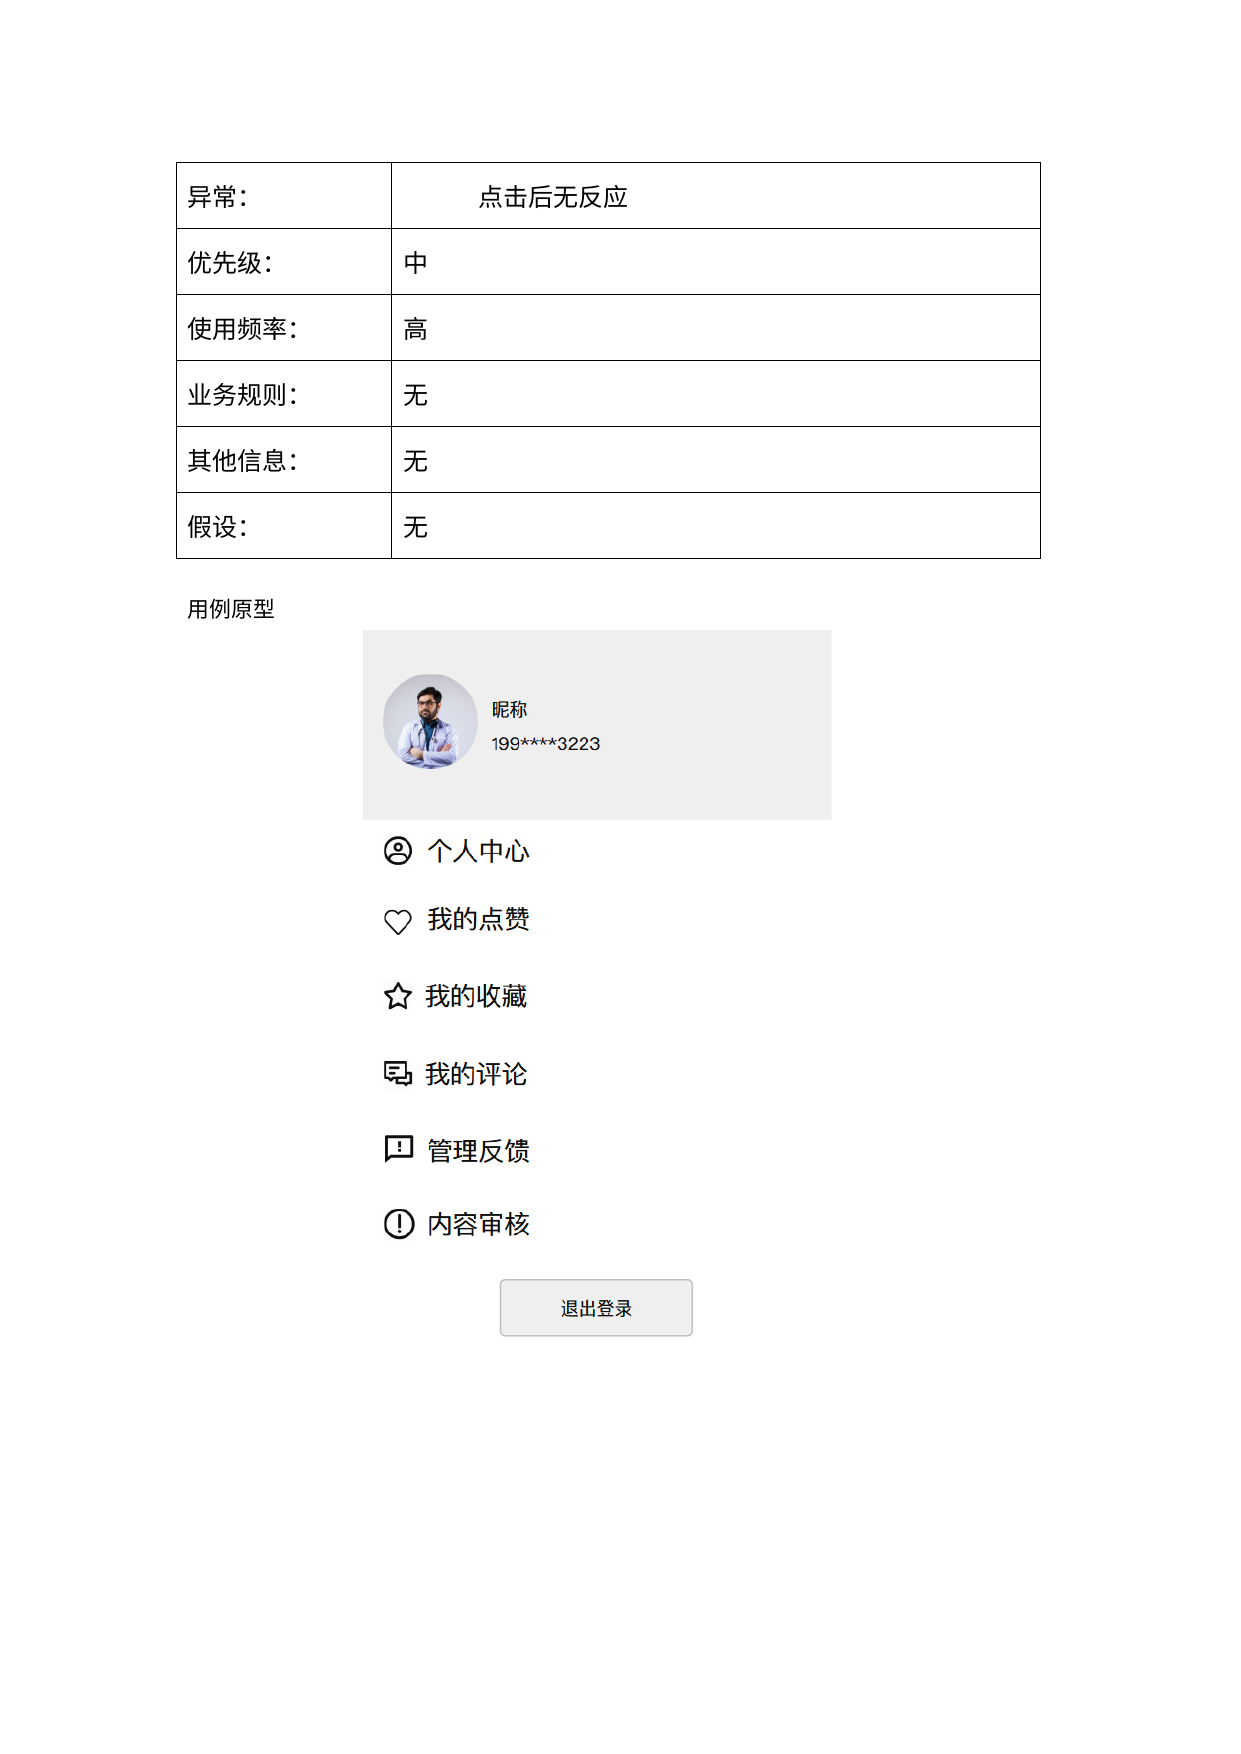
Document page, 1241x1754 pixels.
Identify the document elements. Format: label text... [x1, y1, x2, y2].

table_cell 优先级： [177, 229, 391, 294]
table_cell 点击后无反应 [392, 163, 1040, 228]
table_cell 使用频率： [177, 295, 391, 360]
table_cell 中 [392, 229, 1040, 294]
table_cell 异常： [177, 163, 391, 228]
table_cell 无 [392, 361, 1040, 426]
table_cell 业务规则： [177, 361, 391, 426]
table_cell 假设： [177, 493, 391, 558]
table_cell 无 [392, 493, 1040, 558]
table_cell 无 [392, 427, 1040, 492]
picture [362, 630, 832, 1366]
table_cell 高 [392, 295, 1040, 360]
list 用例原型 [187, 592, 1053, 624]
table_cell 其他信息： [177, 427, 391, 492]
